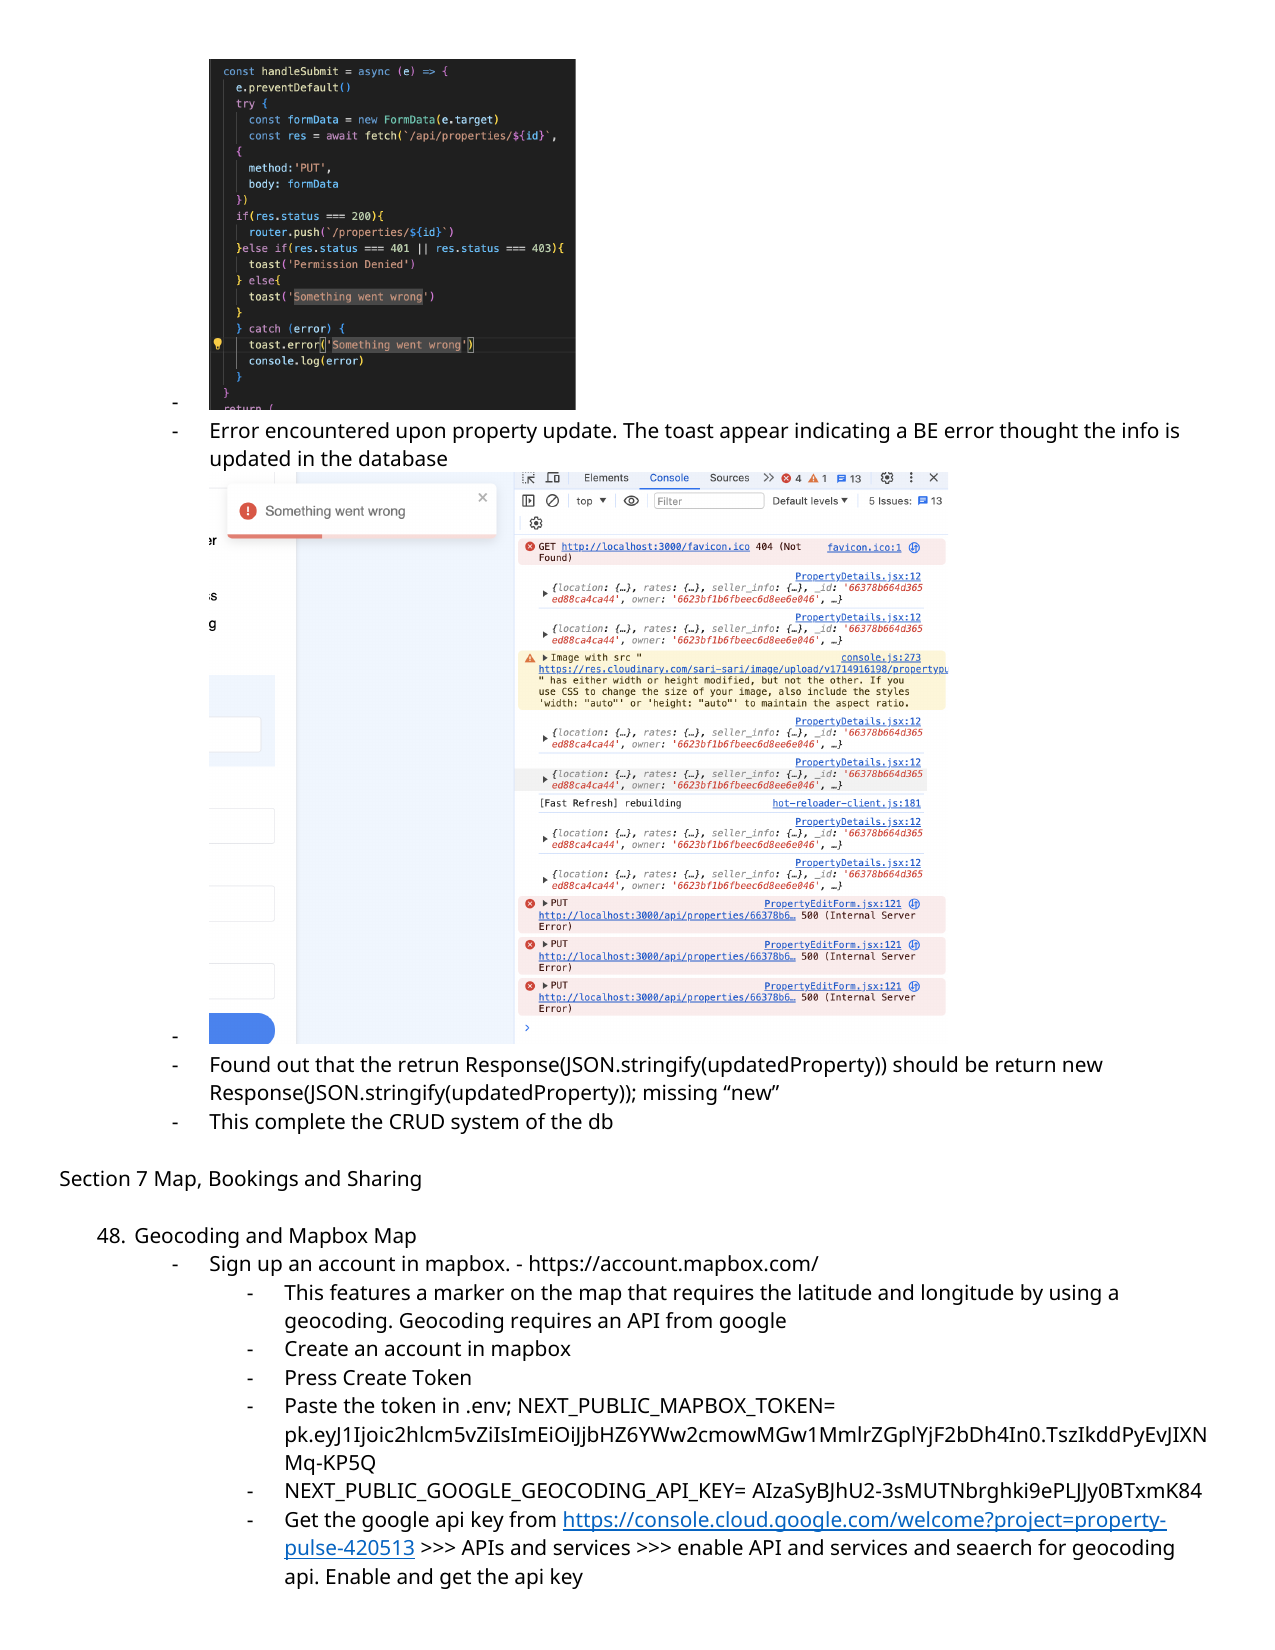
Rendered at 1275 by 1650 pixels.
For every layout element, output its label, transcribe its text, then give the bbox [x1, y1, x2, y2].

picture [209, 472, 949, 1044]
list This features a marker on the map that requires the latitude and longitude by using a geocoding. Geocoding requires an API from google [247, 1278, 1216, 1334]
list Paste the token in .env; NEXT_PUBLIC_MAPBOX_TOKEN= pk.eyJ1Ijoic2hlcm5vZiIsImEiOiJjbHZ6YWw2cmowMGw1MmlrZGplYjF2bDh4In0.TszIkddPyEvJIXNMq-KP5Q [247, 1391, 1216, 1477]
list Get the google api key from https://console.cloud.google.com/welcome?project=property-pulse-420513 >>> APIs and services >>> enable API and services and seaerch for geocoding api. Enable and get the api key [247, 1505, 1216, 1590]
list Sign up an account in mapbox. - https://account.mapbox.com/ [172, 1249, 1216, 1278]
list This complete the CRUD system of the db [172, 1107, 1216, 1135]
list NEXT_PUBLIC_GOOGLE_GEOCODING_API_KEY= AIzaSyBJhU2-3sMUTNbrghki9ePLJJy0BTxmK84 [247, 1477, 1216, 1505]
list Geocoding and Mapbox Map [97, 1221, 1216, 1249]
list Found out that the retrun Response(JSON.stringify(updatedProperty)) should be return new Response(JSON.stringify(updatedProperty)); missing “new” [172, 1050, 1216, 1107]
picture [209, 59, 576, 410]
list Create an account in mapbox [247, 1334, 1216, 1363]
list Press Create Token [247, 1363, 1216, 1391]
text Section 7 Map, Bookings and Sharing [59, 1164, 1216, 1192]
list Error encountered upon property update. The toast appear indicating a BE error thought the info is updated in the database [172, 416, 1216, 473]
